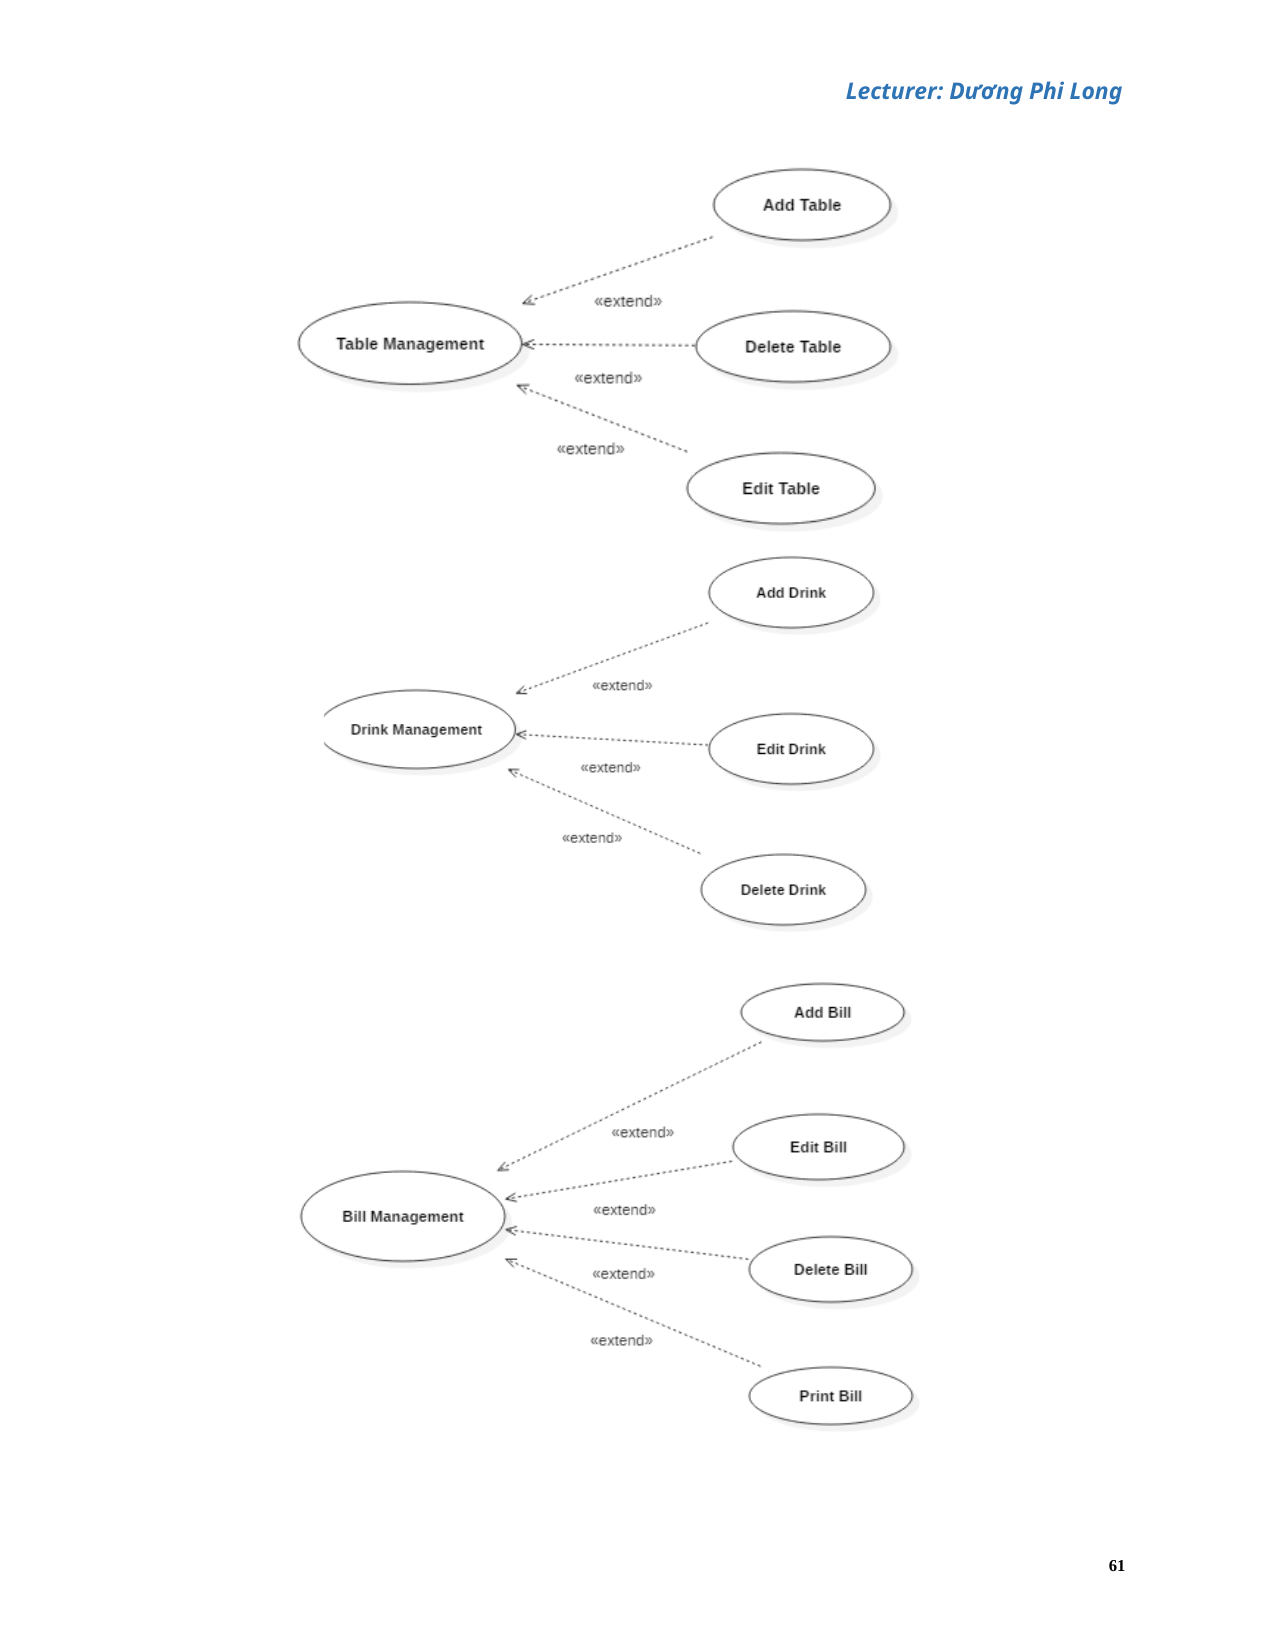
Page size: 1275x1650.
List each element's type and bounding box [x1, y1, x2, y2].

picture [271, 150, 1004, 1494]
